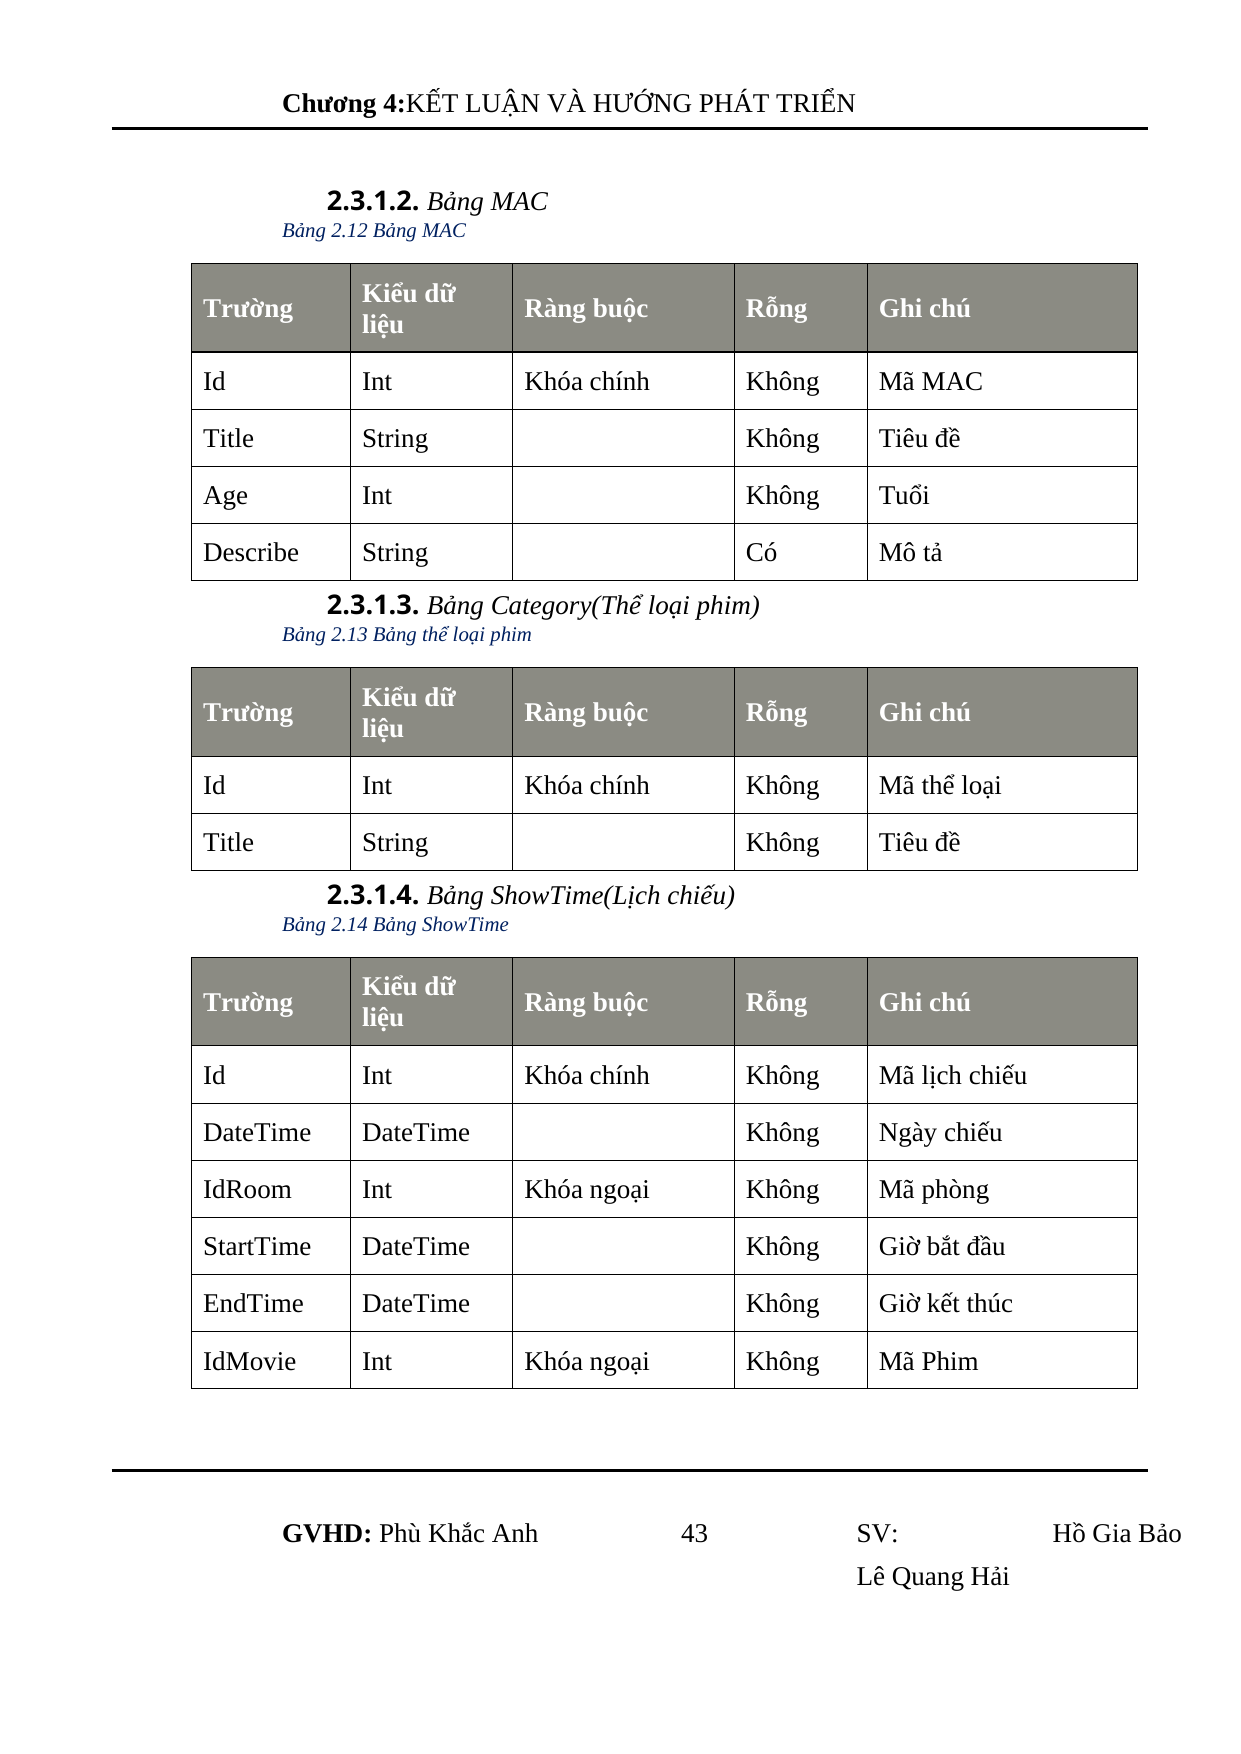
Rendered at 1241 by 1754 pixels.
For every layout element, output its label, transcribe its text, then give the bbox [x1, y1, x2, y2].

table_cell IdRoom [192, 1161, 350, 1217]
table_header Ghi chú [868, 668, 1137, 756]
table_cell Không [735, 1332, 867, 1388]
table_cell Age [192, 467, 350, 523]
table_cell [513, 1275, 734, 1331]
table_cell Int [351, 353, 512, 409]
table_cell [513, 410, 734, 466]
table_cell DateTime [351, 1104, 512, 1159]
table_header Ràng buộc [513, 668, 734, 756]
table_cell EndTime [192, 1275, 350, 1331]
table_cell Không [735, 410, 867, 466]
table_cell Khóa chính [513, 757, 734, 813]
table_header Ghi chú [868, 958, 1137, 1045]
table_cell Khóa chính [513, 353, 734, 409]
table_cell Không [735, 814, 867, 870]
table_cell Title [192, 410, 350, 466]
table_header Ghi chú [868, 264, 1137, 351]
table_cell Int [351, 757, 512, 813]
table_cell DateTime [351, 1275, 512, 1331]
subtitle Bảng Category(Thể loại phim) [327, 585, 1122, 622]
table_header Kiểu dữ liệu [351, 264, 512, 351]
table_cell Mã thể loại [868, 757, 1137, 813]
subtitle Bảng ShowTime(Lịch chiếu) [327, 875, 1122, 912]
table_cell Id [192, 1046, 350, 1102]
table_cell StartTime [192, 1218, 350, 1274]
table_header Ràng buộc [513, 264, 734, 351]
table_cell Mã phòng [868, 1161, 1137, 1217]
table_cell Int [351, 1332, 512, 1388]
subtitle Bảng MAC [327, 181, 1122, 218]
table_cell Khóa chính [513, 1046, 734, 1102]
table_header Rỗng [735, 958, 867, 1045]
table_cell Không [735, 1218, 867, 1274]
table_cell Giờ bắt đầu [868, 1218, 1137, 1274]
table_cell Tuổi [868, 467, 1137, 523]
table_header Kiểu dữ liệu [351, 668, 512, 756]
table_cell Không [735, 1046, 867, 1102]
table_header Trường [192, 264, 350, 351]
table_cell IdMovie [192, 1332, 350, 1388]
table_cell DateTime [192, 1104, 350, 1159]
table_cell Không [735, 467, 867, 523]
table_cell Không [735, 1104, 867, 1159]
table_header Rỗng [735, 264, 867, 351]
table_cell Ngày chiếu [868, 1104, 1137, 1159]
table_cell DateTime [351, 1218, 512, 1274]
table_header Trường [192, 958, 350, 1045]
table_cell [513, 467, 734, 523]
table_cell Không [735, 353, 867, 409]
table_cell Id [192, 757, 350, 813]
table_cell [513, 1218, 734, 1274]
table_cell Không [735, 1275, 867, 1331]
table_cell Describe [192, 524, 350, 580]
table_cell String [351, 410, 512, 466]
table_cell Khóa ngoại [513, 1161, 734, 1217]
table_cell [513, 814, 734, 870]
table_cell Tiêu đề [868, 410, 1137, 466]
table_cell Mã lịch chiếu [868, 1046, 1137, 1102]
table_cell [513, 1104, 734, 1159]
table_cell Giờ kết thúc [868, 1275, 1137, 1331]
table_cell String [351, 524, 512, 580]
table_cell Không [735, 1161, 867, 1217]
table_cell Mô tả [868, 524, 1137, 580]
table_cell Không [735, 757, 867, 813]
table_header Trường [192, 668, 350, 756]
table_cell Title [192, 814, 350, 870]
table_cell Int [351, 467, 512, 523]
table_cell Int [351, 1161, 512, 1217]
table_header Kiểu dữ liệu [351, 958, 512, 1045]
table_cell Int [351, 1046, 512, 1102]
table_header Ràng buộc [513, 958, 734, 1045]
table_header Rỗng [735, 668, 867, 756]
table_cell Có [735, 524, 867, 580]
table_cell Mã MAC [868, 353, 1137, 409]
table_cell String [351, 814, 512, 870]
table_cell Id [192, 353, 350, 409]
table_cell Tiêu đề [868, 814, 1137, 870]
table_cell Mã Phim [868, 1332, 1137, 1388]
table_cell [513, 524, 734, 580]
table_cell Khóa ngoại [513, 1332, 734, 1388]
